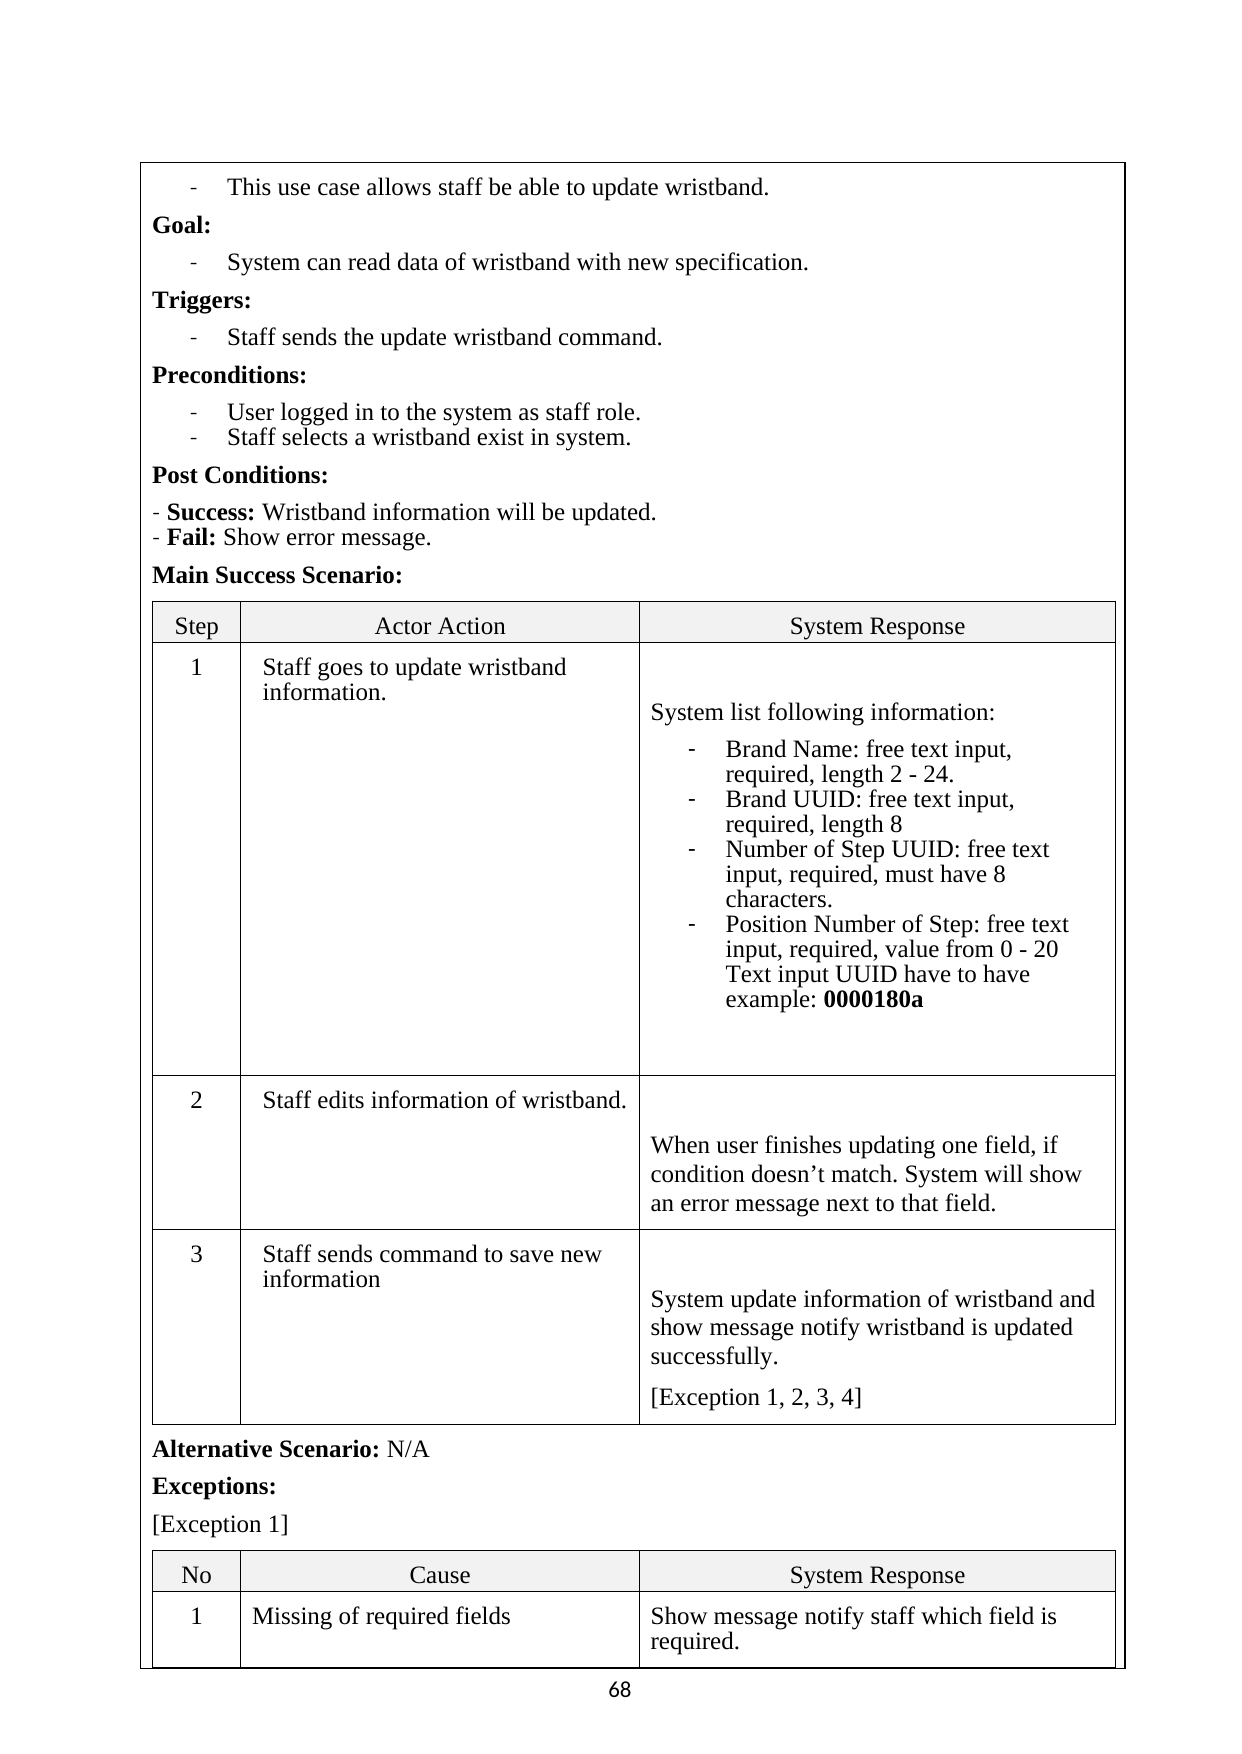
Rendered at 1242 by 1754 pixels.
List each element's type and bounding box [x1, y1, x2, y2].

table_cell [141, 163, 1124, 1668]
